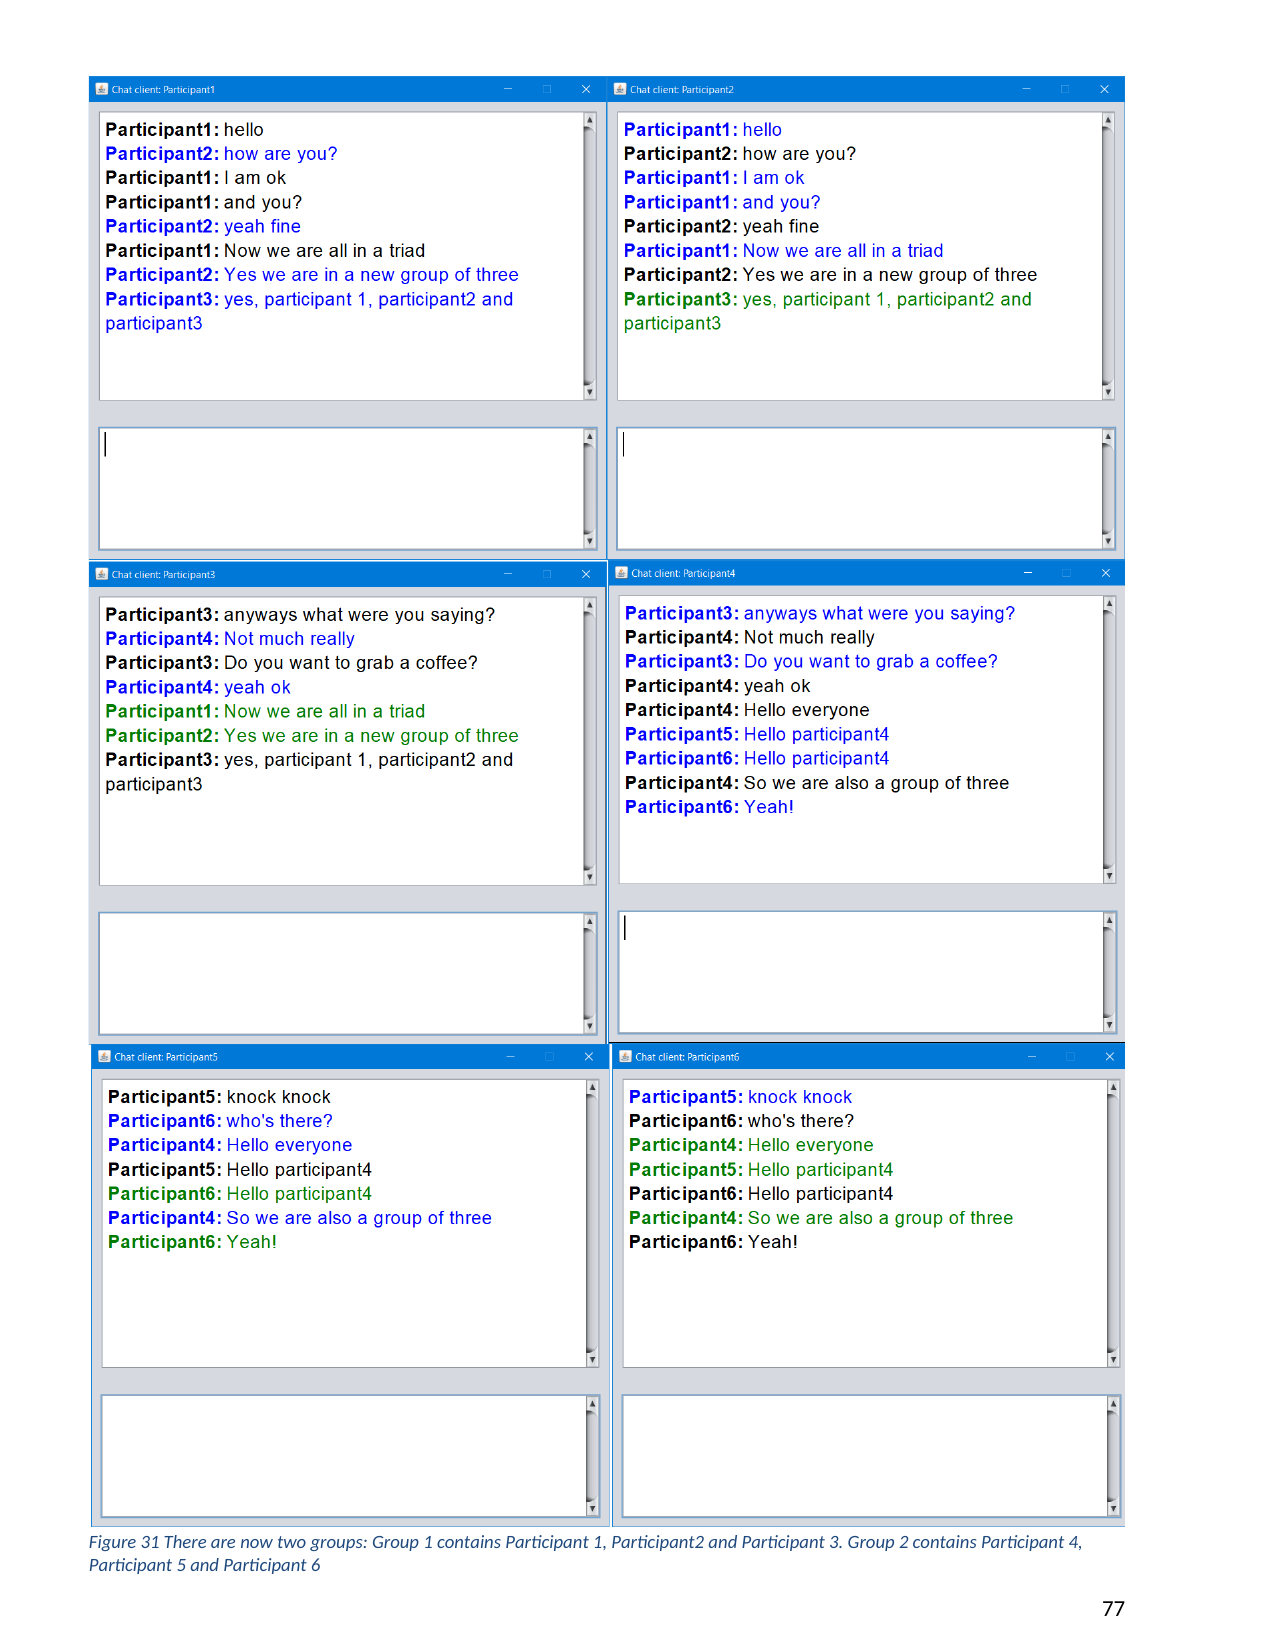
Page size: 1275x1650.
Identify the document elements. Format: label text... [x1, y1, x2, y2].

picture [88, 76, 1125, 1527]
text Figure 31 There are now two groups: Group 1 contains Participant 1, Participant2 and Participant 3. Group 2 contains Participant 4, Participant 5 and Participant 6 [89, 1531, 1125, 1577]
